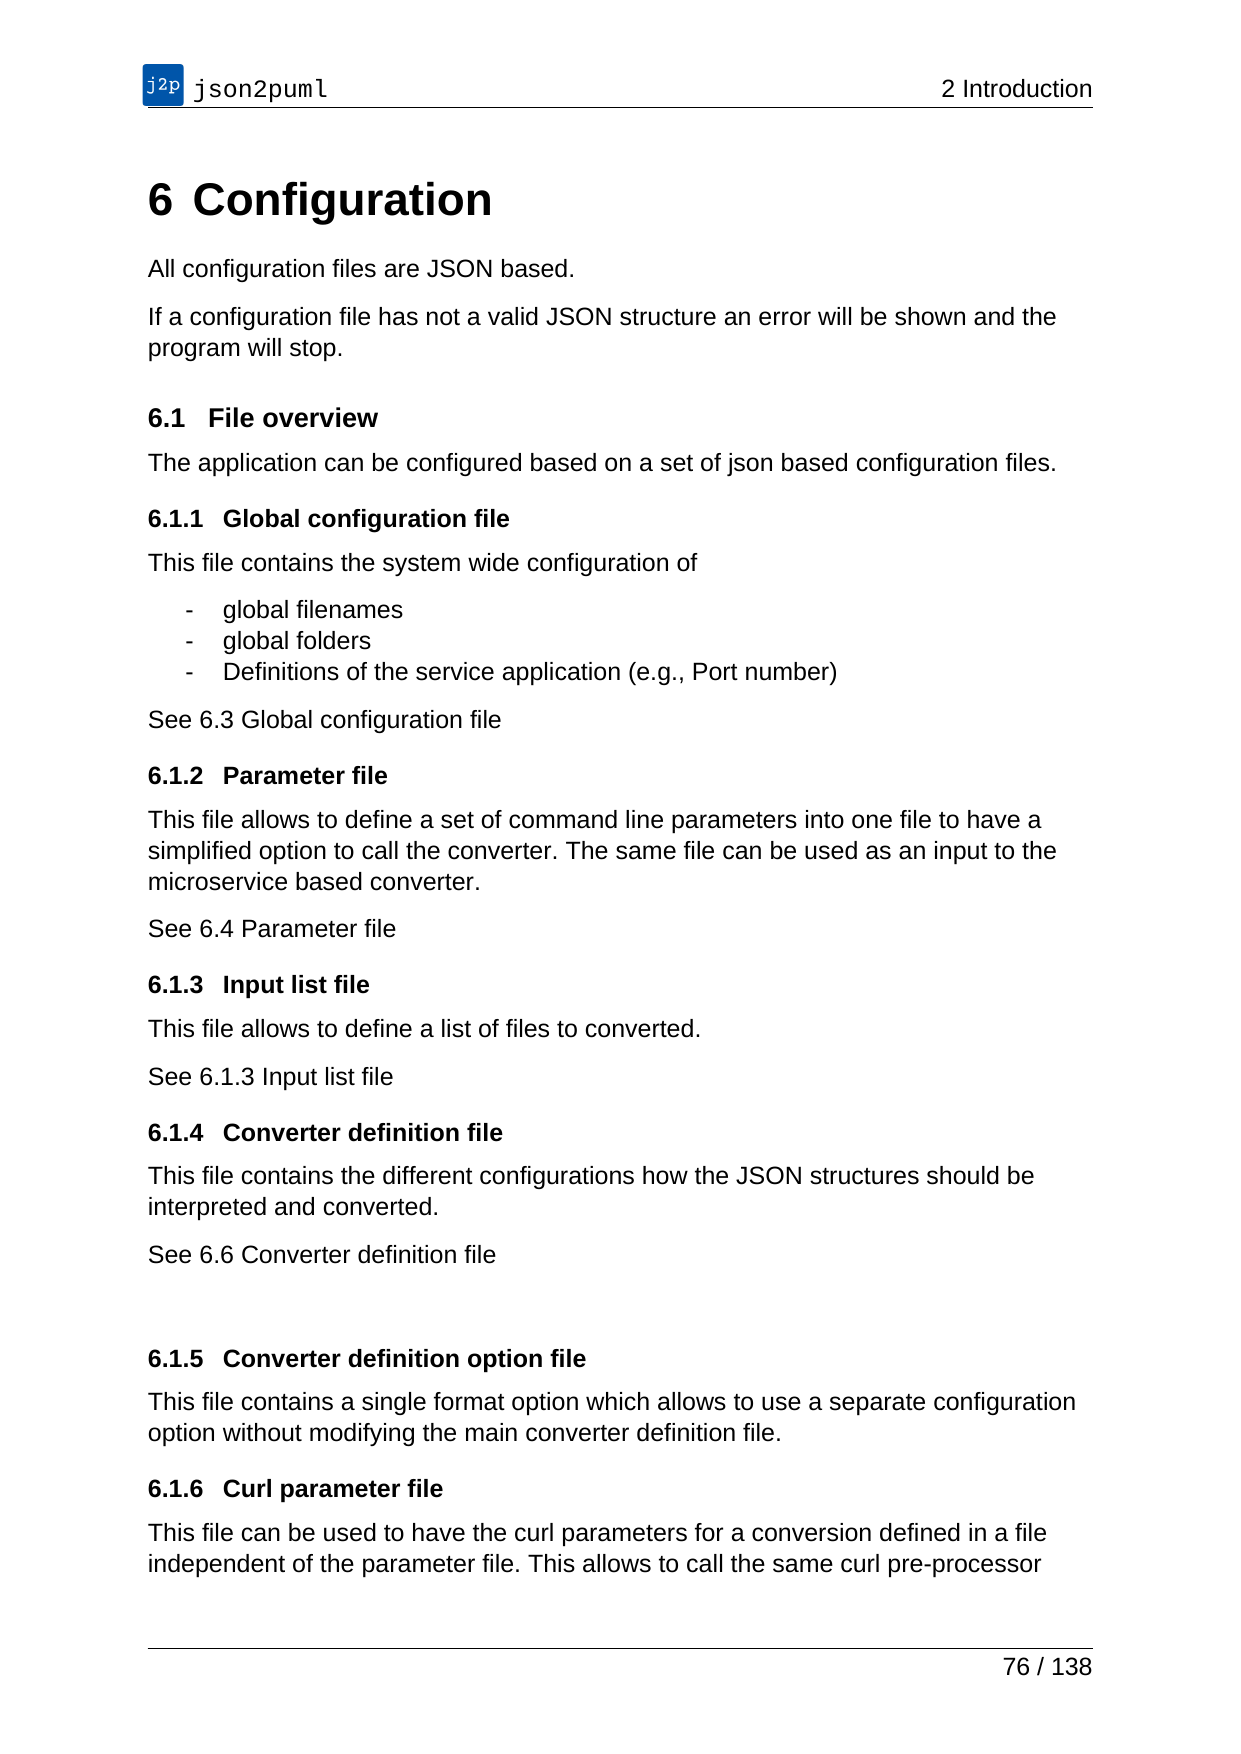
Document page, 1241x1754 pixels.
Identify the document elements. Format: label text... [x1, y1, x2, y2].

list Definitions of the service application (e.g., Port number) [185, 657, 1093, 686]
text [148, 1518, 1093, 1578]
subtitle Curl parameter file [148, 1474, 1093, 1503]
list global filenames [185, 595, 1093, 624]
subtitle Global configuration file [148, 504, 1093, 533]
text See 6.1.3 Input list file [148, 1062, 1093, 1091]
text This file allows to define a set of command line parameters into one file to have a simplified option to call the converter. The same file can be used as an input to the microservice based converter. [148, 805, 1093, 896]
subtitle File overview [148, 402, 1093, 433]
text This file contains the system wide configuration of [148, 548, 1093, 576]
text See 6.6 Converter definition file [148, 1240, 1093, 1269]
text The application can be configured based on a set of json based configuration files. [148, 448, 1093, 477]
subtitle Converter definition option file [148, 1344, 1093, 1373]
text See 6.4 Parameter file [148, 914, 1093, 943]
text If a configuration file has not a valid JSON structure an error will be shown and the program will stop. [148, 302, 1093, 362]
subtitle Converter definition file [148, 1118, 1093, 1147]
subtitle Configuration [148, 173, 1093, 225]
text This file contains the different configurations how the JSON structures should be interpreted and converted. [148, 1161, 1093, 1221]
text All configuration files are JSON based. [148, 254, 1093, 283]
subtitle Input list file [148, 971, 1093, 999]
text See 6.3 Global configuration file [148, 705, 1093, 734]
picture [142, 64, 184, 106]
text This file contains a single format option which allows to use a separate configuration option without modifying the main converter definition file. [148, 1387, 1093, 1447]
list global folders [185, 626, 1093, 655]
text This file allows to define a list of files to converted. [148, 1014, 1093, 1043]
subtitle Parameter file [148, 761, 1093, 790]
